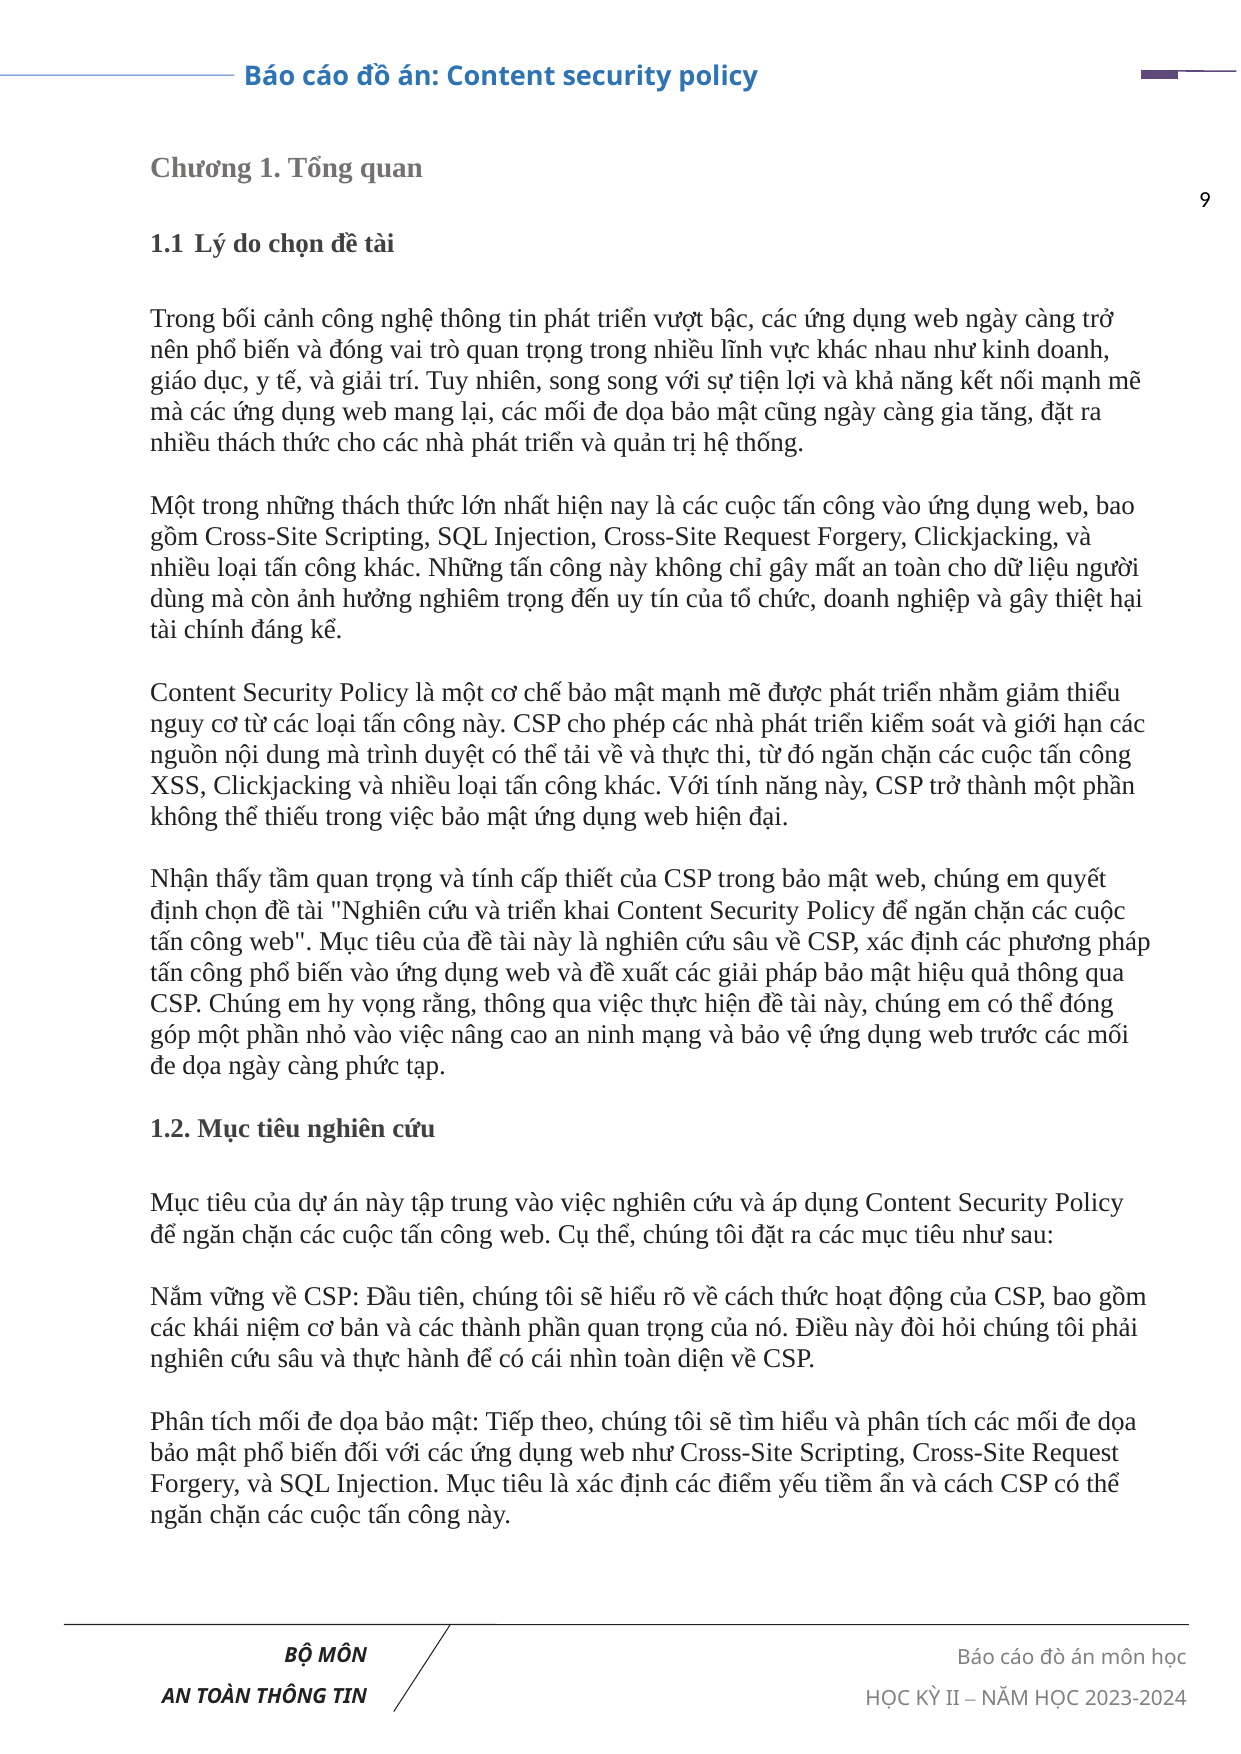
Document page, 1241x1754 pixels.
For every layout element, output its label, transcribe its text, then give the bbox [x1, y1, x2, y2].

text Mục tiêu của dự án này tập trung vào việc nghiên cứu và áp dụng Content Security Policy để ngăn chặn các cuộc tấn công web. Cụ thể, chúng tôi đặt ra các mục tiêu như sau: [150, 1187, 1153, 1249]
text Content Security Policy là một cơ chế bảo mật mạnh mẽ được phát triển nhằm giảm thiểu nguy cơ từ các loại tấn công này. CSP cho phép các nhà phát triển kiểm soát và giới hạn các nguồn nội dung mà trình duyệt có thể tải về và thực thi, từ đó ngăn chặn các cuộc tấn công XSS, Clickjacking và nhiều loại tấn công khác. Với tính năng này, CSP trở thành một phần không thể thiếu trong việc bảo mật ứng dụng web hiện đại. [150, 676, 1153, 831]
text Trong bối cảnh công nghệ thông tin phát triển vượt bậc, các ứng dụng web ngày càng trở nên phổ biến và đóng vai trò quan trọng trong nhiều lĩnh vực khác nhau như kinh doanh, giáo dục, y tế, và giải trí. Tuy nhiên, song song với sự tiện lợi và khả năng kết nối mạnh mẽ mà các ứng dụng web mang lại, các mối đe dọa bảo mật cũng ngày càng gia tăng, đặt ra nhiều thách thức cho các nhà phát triển và quản trị hệ thống. [150, 302, 1153, 458]
text Phân tích mối đe dọa bảo mật: Tiếp theo, chúng tôi sẽ tìm hiểu và phân tích các mối đe dọa bảo mật phổ biến đối với các ứng dụng web như Cross-Site Scripting, Cross-Site Request Forgery, và SQL Injection. Mục tiêu là xác định các điểm yếu tiềm ẩn và cách CSP có thể ngăn chặn các cuộc tấn công này. [150, 1404, 1153, 1529]
text Nhận thấy tầm quan trọng và tính cấp thiết của CSP trong bảo mật web, chúng em quyết định chọn đề tài "Nghiên cứu và triển khai Content Security Policy để ngăn chặn các cuộc tấn công web". Mục tiêu của đề tài này là nghiên cứu sâu về CSP, xác định các phương pháp tấn công phổ biến vào ứng dụng web và đề xuất các giải pháp bảo mật hiệu quả thông qua CSP. Chúng em hy vọng rằng, thông qua việc thực hiện đề tài này, chúng em có thể đóng góp một phần nhỏ vào việc nâng cao an ninh mạng và bảo vệ ứng dụng web trước các mối đe dọa ngày càng phức tạp. [150, 863, 1153, 1081]
text Một trong những thách thức lớn nhất hiện nay là các cuộc tấn công vào ứng dụng web, bao gồm Cross-Site Scripting, SQL Injection, Cross-Site Request Forgery, Clickjacking, và nhiều loại tấn công khác. Những tấn công này không chỉ gây mất an toàn cho dữ liệu người dùng mà còn ảnh hưởng nghiêm trọng đến uy tín của tổ chức, doanh nghiệp và gây thiệt hại tài chính đáng kể. [150, 489, 1153, 644]
subtitle Chương 1. Tổng quan [150, 150, 1153, 183]
subtitle 1.2. Mục tiêu nghiên cứu [150, 1112, 1153, 1143]
text Nắm vững về CSP: Đầu tiên, chúng tôi sẽ hiểu rõ về cách thức hoạt động của CSP, bao gồm các khái niệm cơ bản và các thành phần quan trọng của nó. Điều này đòi hỏi chúng tôi phải nghiên cứu sâu và thực hành để có cái nhìn toàn diện về CSP. [150, 1280, 1153, 1373]
subtitle Lý do chọn đề tài [150, 227, 1153, 258]
